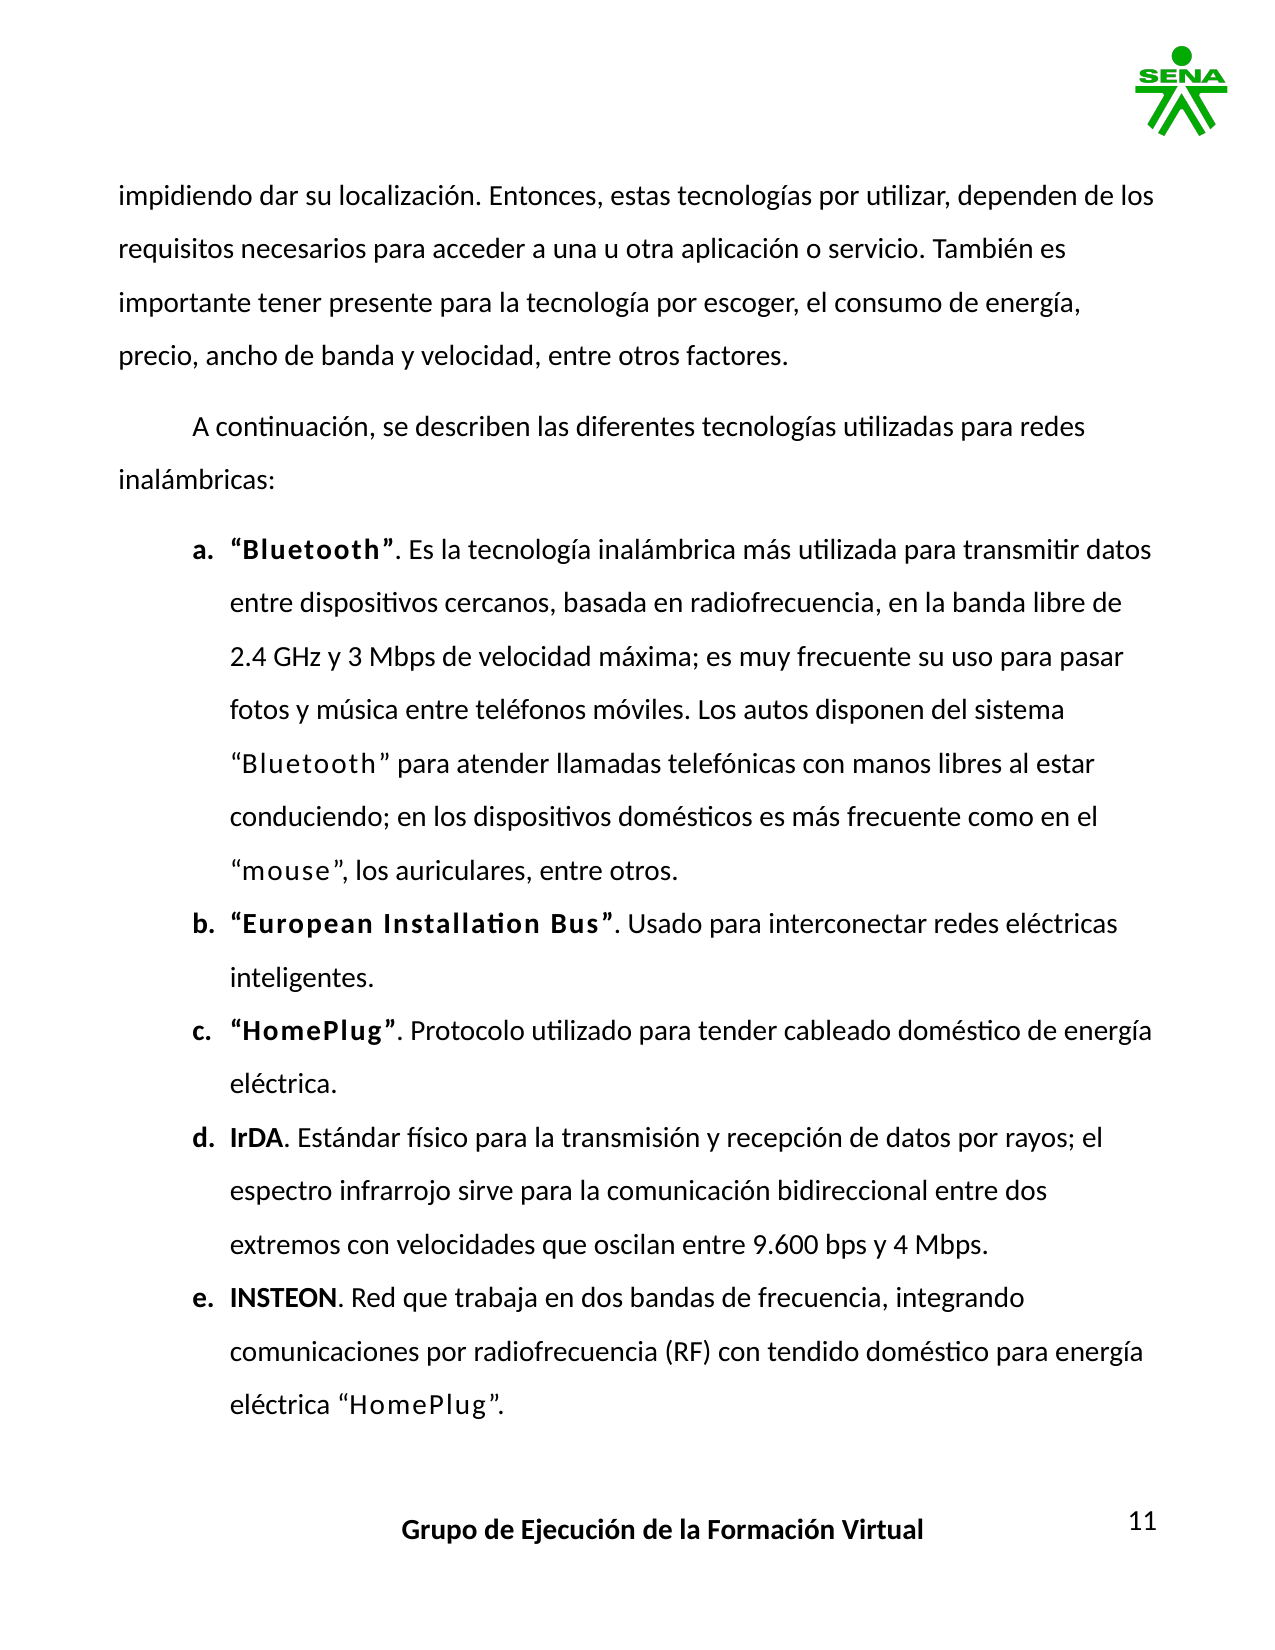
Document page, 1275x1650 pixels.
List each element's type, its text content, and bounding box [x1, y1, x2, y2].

list “Bluetooth”. Es la tecnología inalámbrica más utilizada para transmitir datos entre dispositivos cercanos, basada en radiofrecuencia, en la banda libre de 2.4 GHz y 3 Mbps de velocidad máxima; es muy frecuente su uso para pasar fotos y música entre teléfonos móviles. Los autos disponen del sistema “Bluetooth” para atender llamadas telefónicas con manos libres al estar conduciendo; en los dispositivos domésticos es más frecuente como en el “mouse”, los auriculares, entre otros. [192, 531, 1157, 887]
picture [1135, 46, 1228, 136]
list “European Installation Bus”. Usado para interconectar redes eléctricas inteligentes. [192, 905, 1157, 994]
list INSTEON. Red que trabaja en dos bandas de frecuencia, integrando comunicaciones por radiofrecuencia (RF) con tendido doméstico para energía eléctrica “HomePlug”. [192, 1279, 1157, 1422]
text A continuación, se describen las diferentes tecnologías utilizadas para redes inalámbricas: [118, 408, 1157, 497]
list “HomePlug”. Protocolo utilizado para tender cableado doméstico de energía eléctrica. [192, 1012, 1157, 1101]
list IrDA. Estándar físico para la transmisión y recepción de datos por rayos; el espectro infrarrojo sirve para la comunicación bidireccional entre dos extremos con velocidades que oscilan entre 9.600 bps y 4 Mbps. [192, 1119, 1157, 1261]
